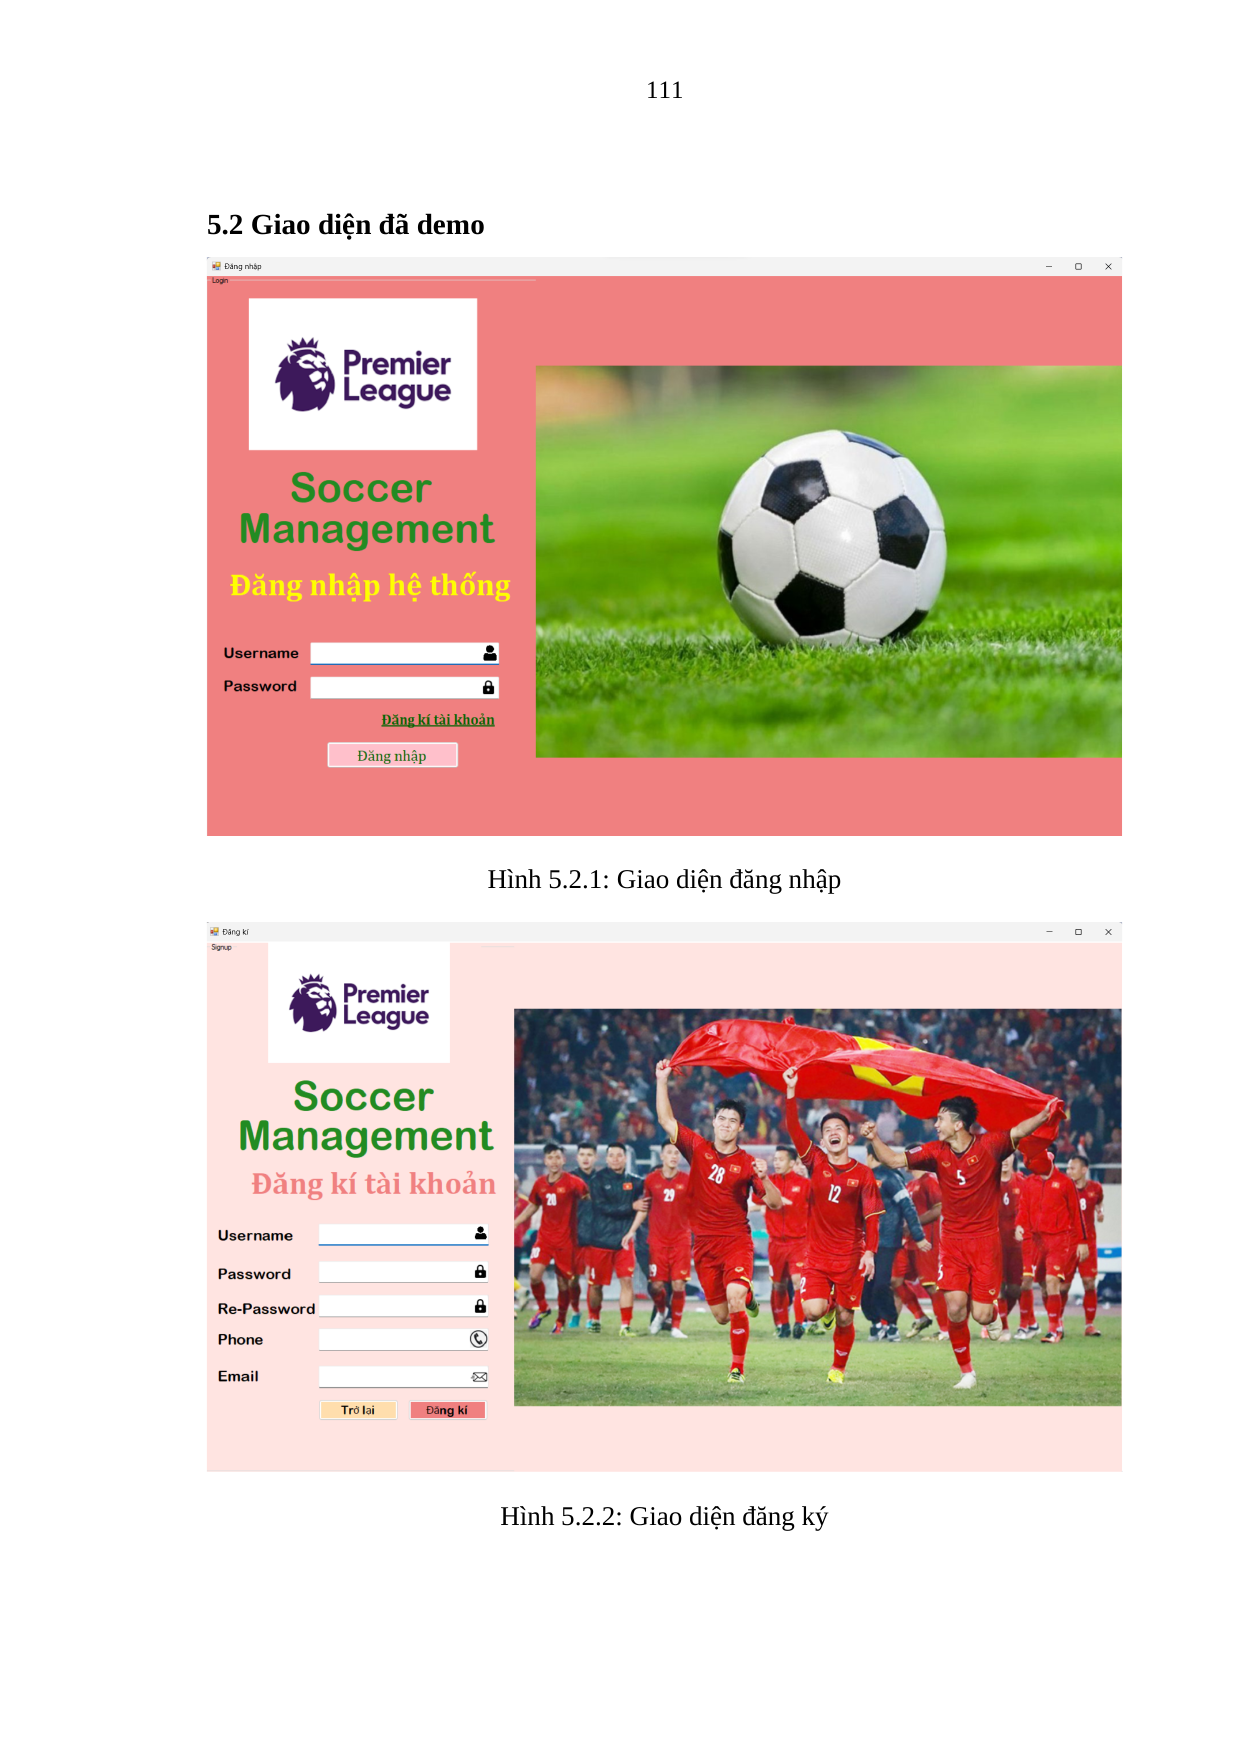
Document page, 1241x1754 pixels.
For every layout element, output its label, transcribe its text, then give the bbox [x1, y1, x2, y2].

picture [206, 922, 1123, 1472]
text Hình 5.2.2: Giao diện đăng ký [207, 1500, 1122, 1531]
text Hình 5.2.1: Giao diện đăng nhập [207, 863, 1122, 894]
picture [206, 257, 1123, 836]
text 5.2 Giao diện đã demo [207, 207, 1122, 240]
